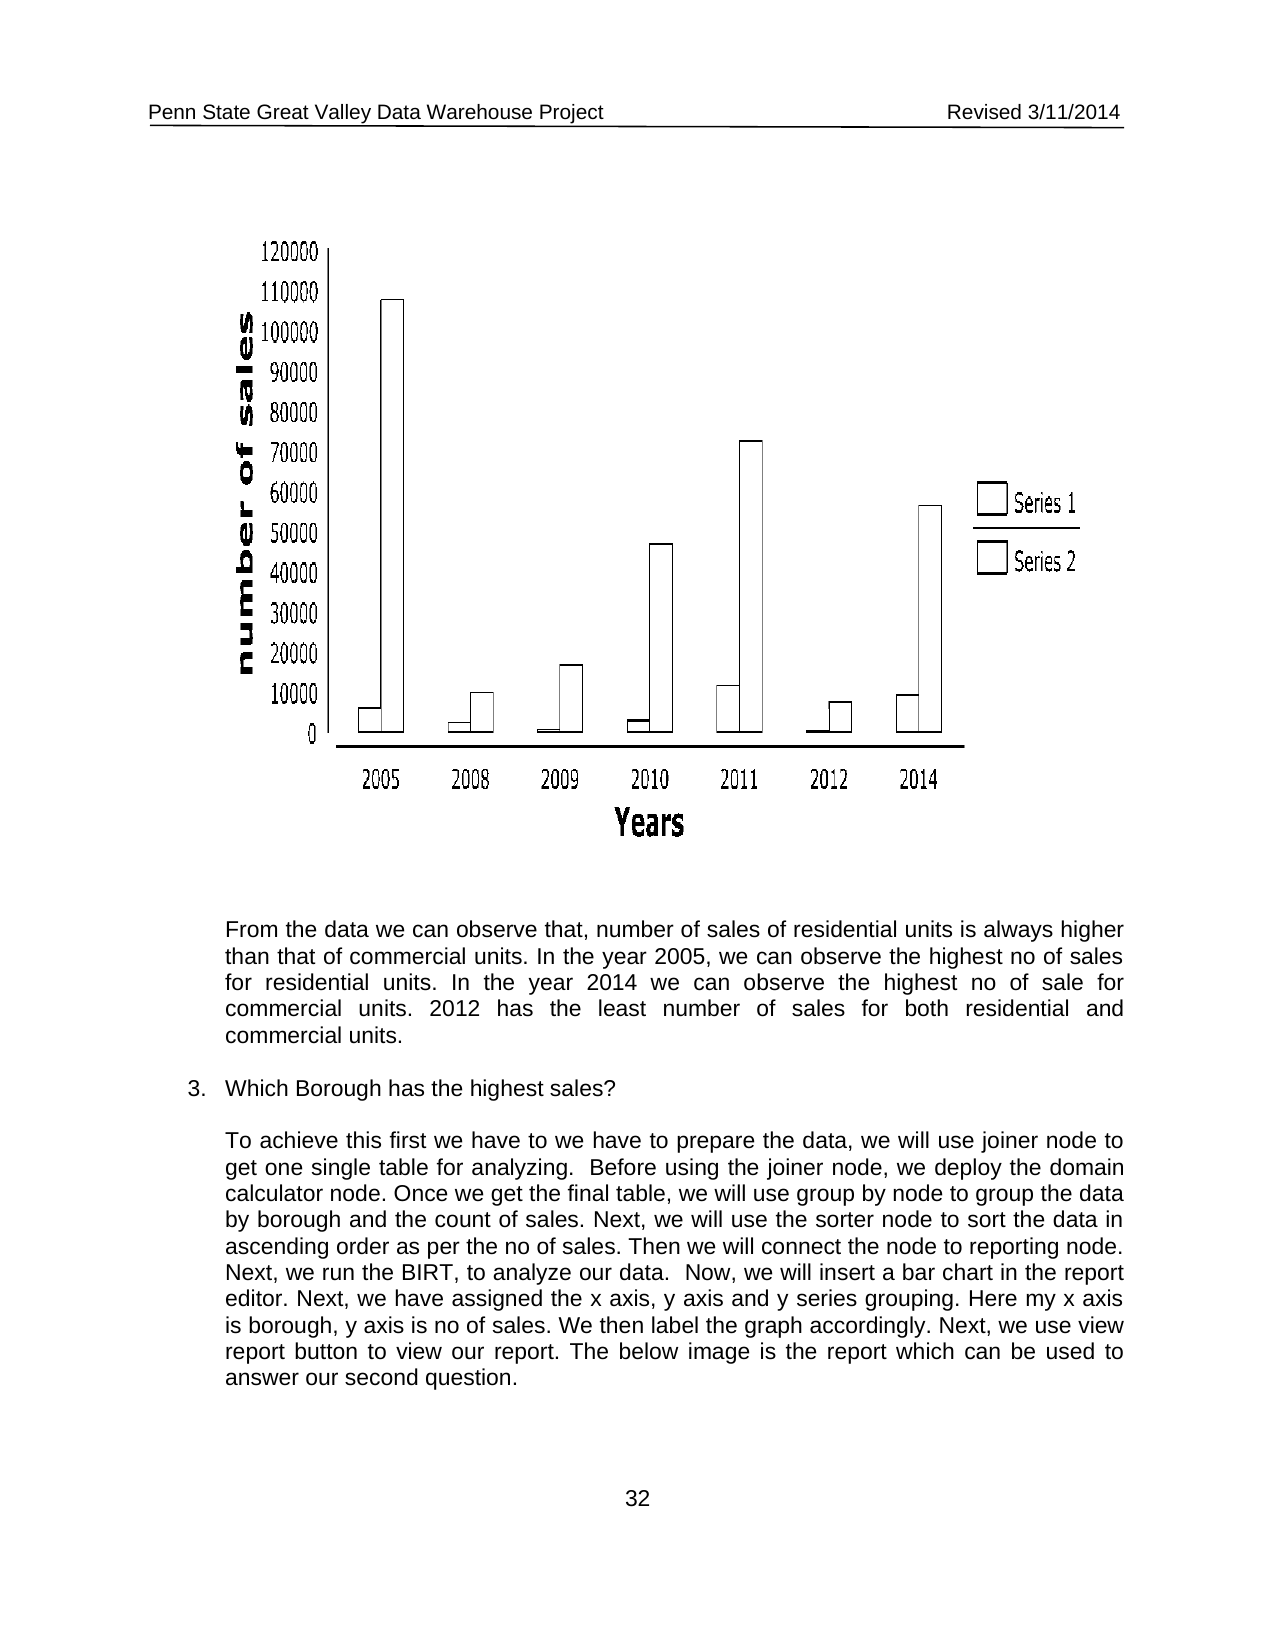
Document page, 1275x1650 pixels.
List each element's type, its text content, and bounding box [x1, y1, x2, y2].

text To achieve this first we have to we have to prepare the data, we will use joiner node to get one single table for analyzing. Before using the joiner node, we deploy the domain calculator node. Once we get the final table, we will use group by node to group the data by borough and the count of sales. Next, we will use the sorter node to sort the data in ascending order as per the no of sales. Then we will connect the node to reporting node. Next, we run the BIRT, to analyze our data. Now, we will insert a bar chart in the report editor. Next, we have assigned the x axis, y axis and y series grouping. Here my x axis is borough, y axis is no of sales. We then label the graph accordingly. Next, we use view report button to view our report. The below image is the report which can be used to answer our second question. [225, 1127, 1125, 1391]
list Which Borough has the highest sales? [187, 1074, 1125, 1101]
text From the data we can observe that, number of sales of residential units is always higher than that of commercial units. In the year 2005, we can observe the highest no of sales for residential units. In the year 2014 we can observe the highest no of sale for commercial units. 2012 has the least number of sales for both residential and commercial units. [225, 916, 1125, 1048]
